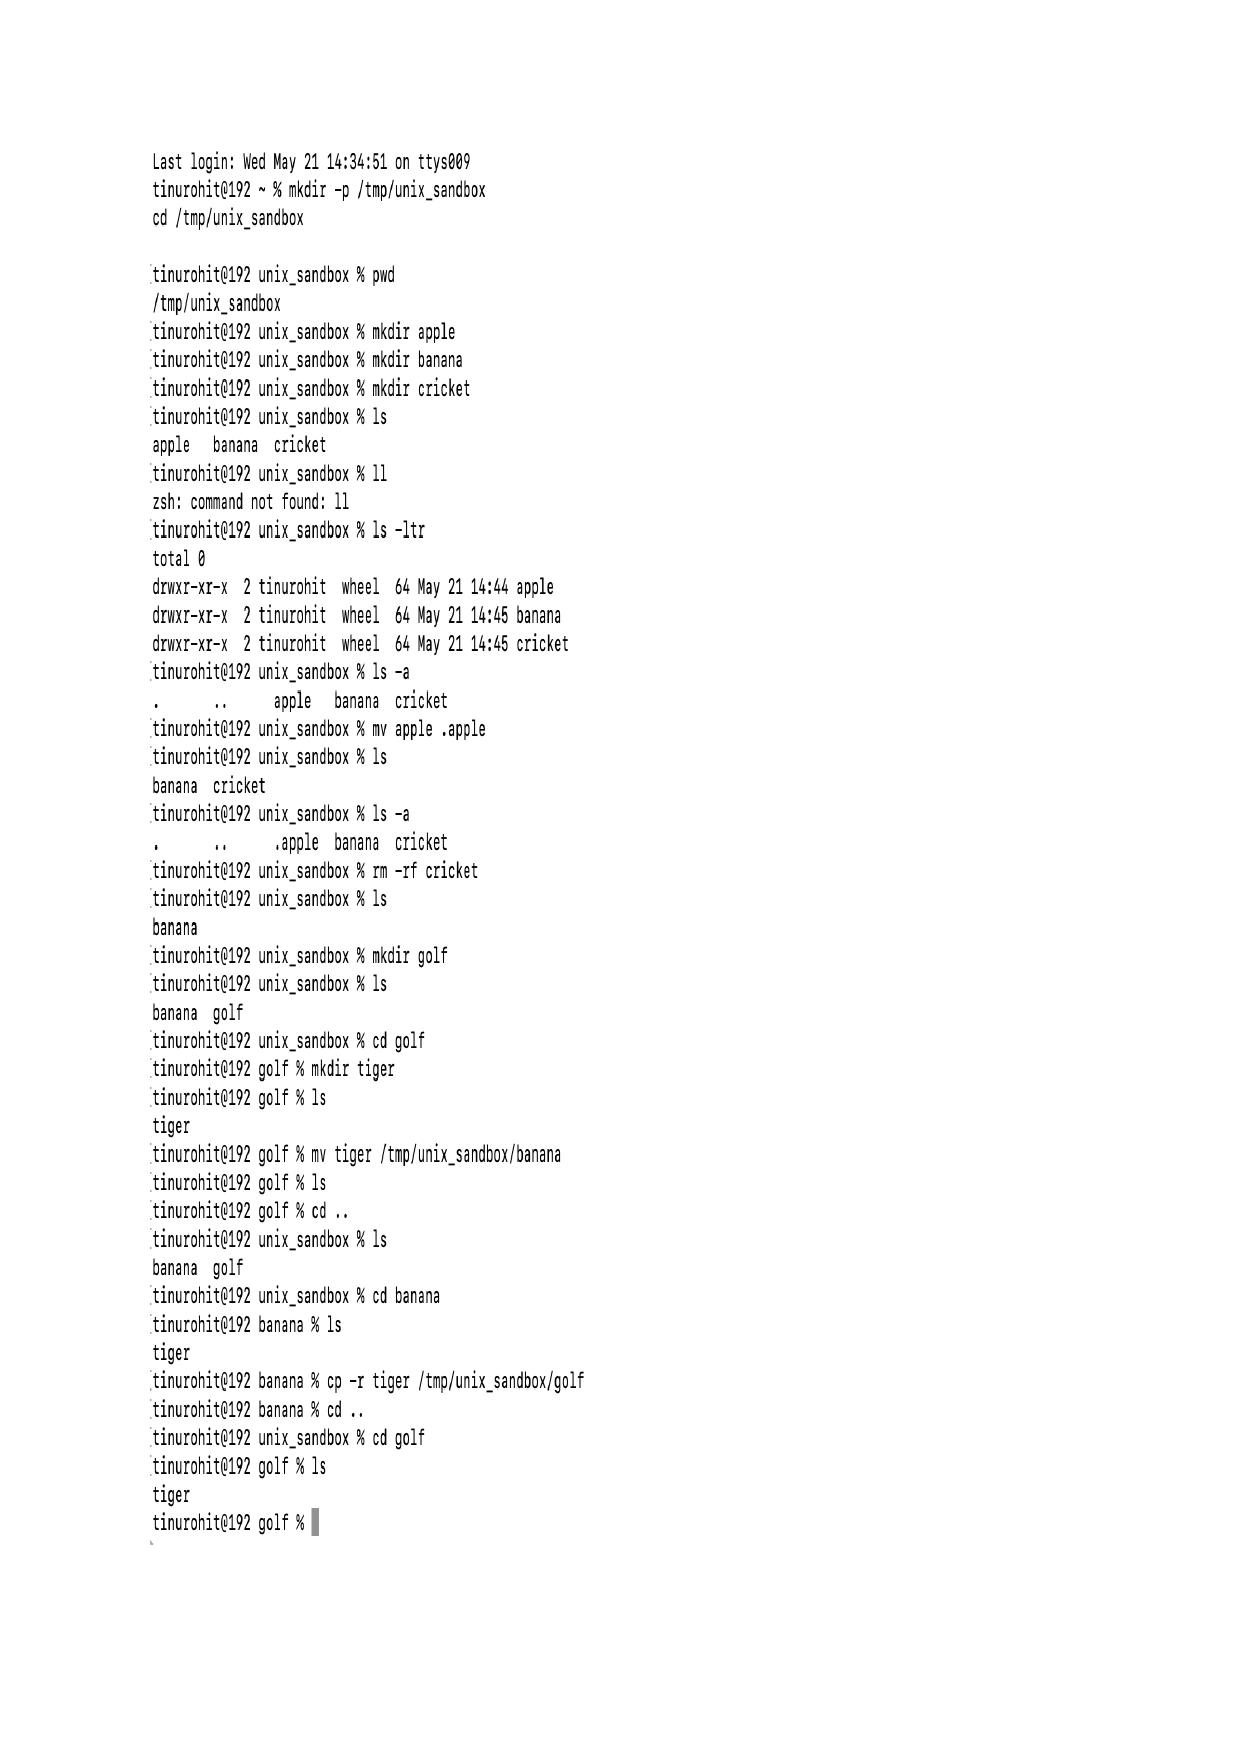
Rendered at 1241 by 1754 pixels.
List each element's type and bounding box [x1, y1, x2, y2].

picture [150, 150, 1091, 1545]
